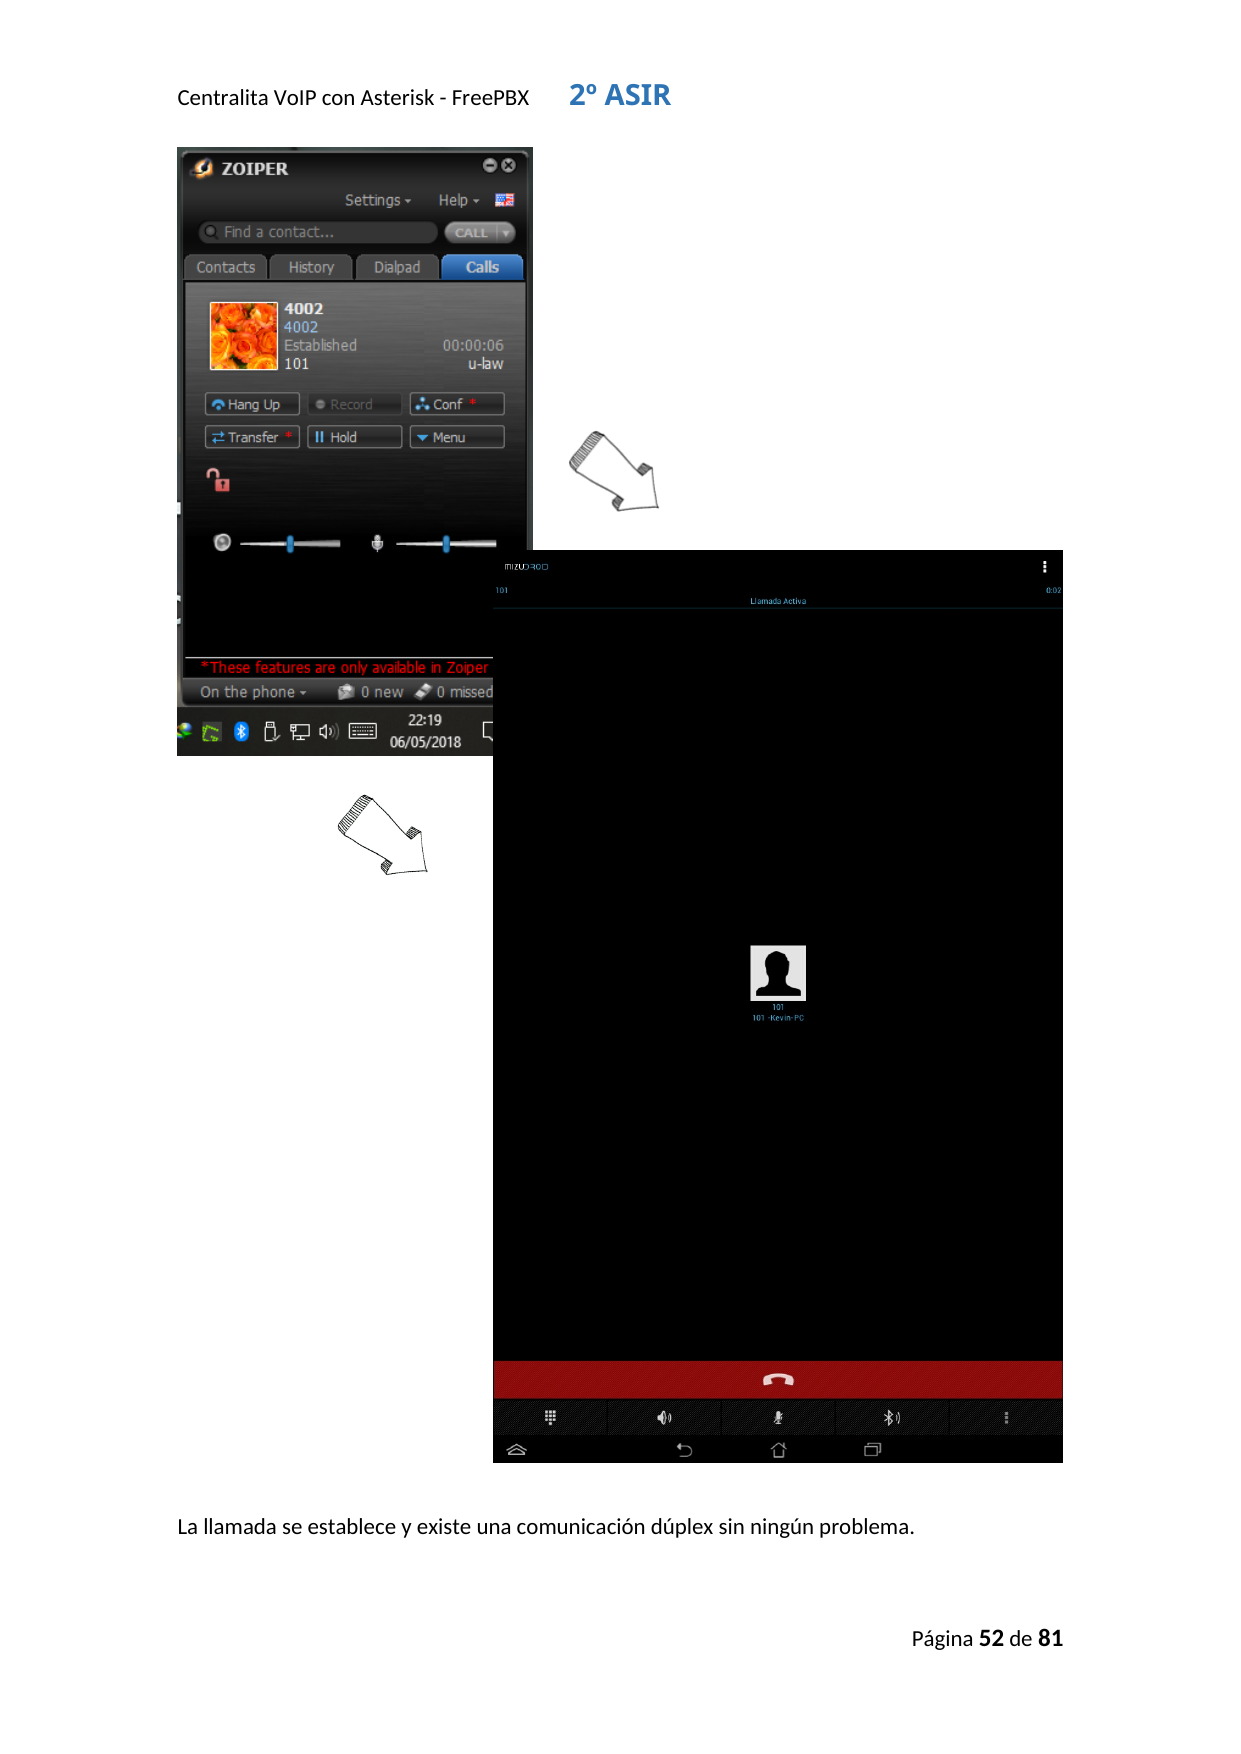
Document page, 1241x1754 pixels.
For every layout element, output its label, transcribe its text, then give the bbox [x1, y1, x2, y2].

text La llamada se establece y existe una comunicación dúplex sin ningún problema. [177, 1512, 1063, 1541]
picture [316, 769, 461, 913]
picture [177, 147, 1063, 1463]
